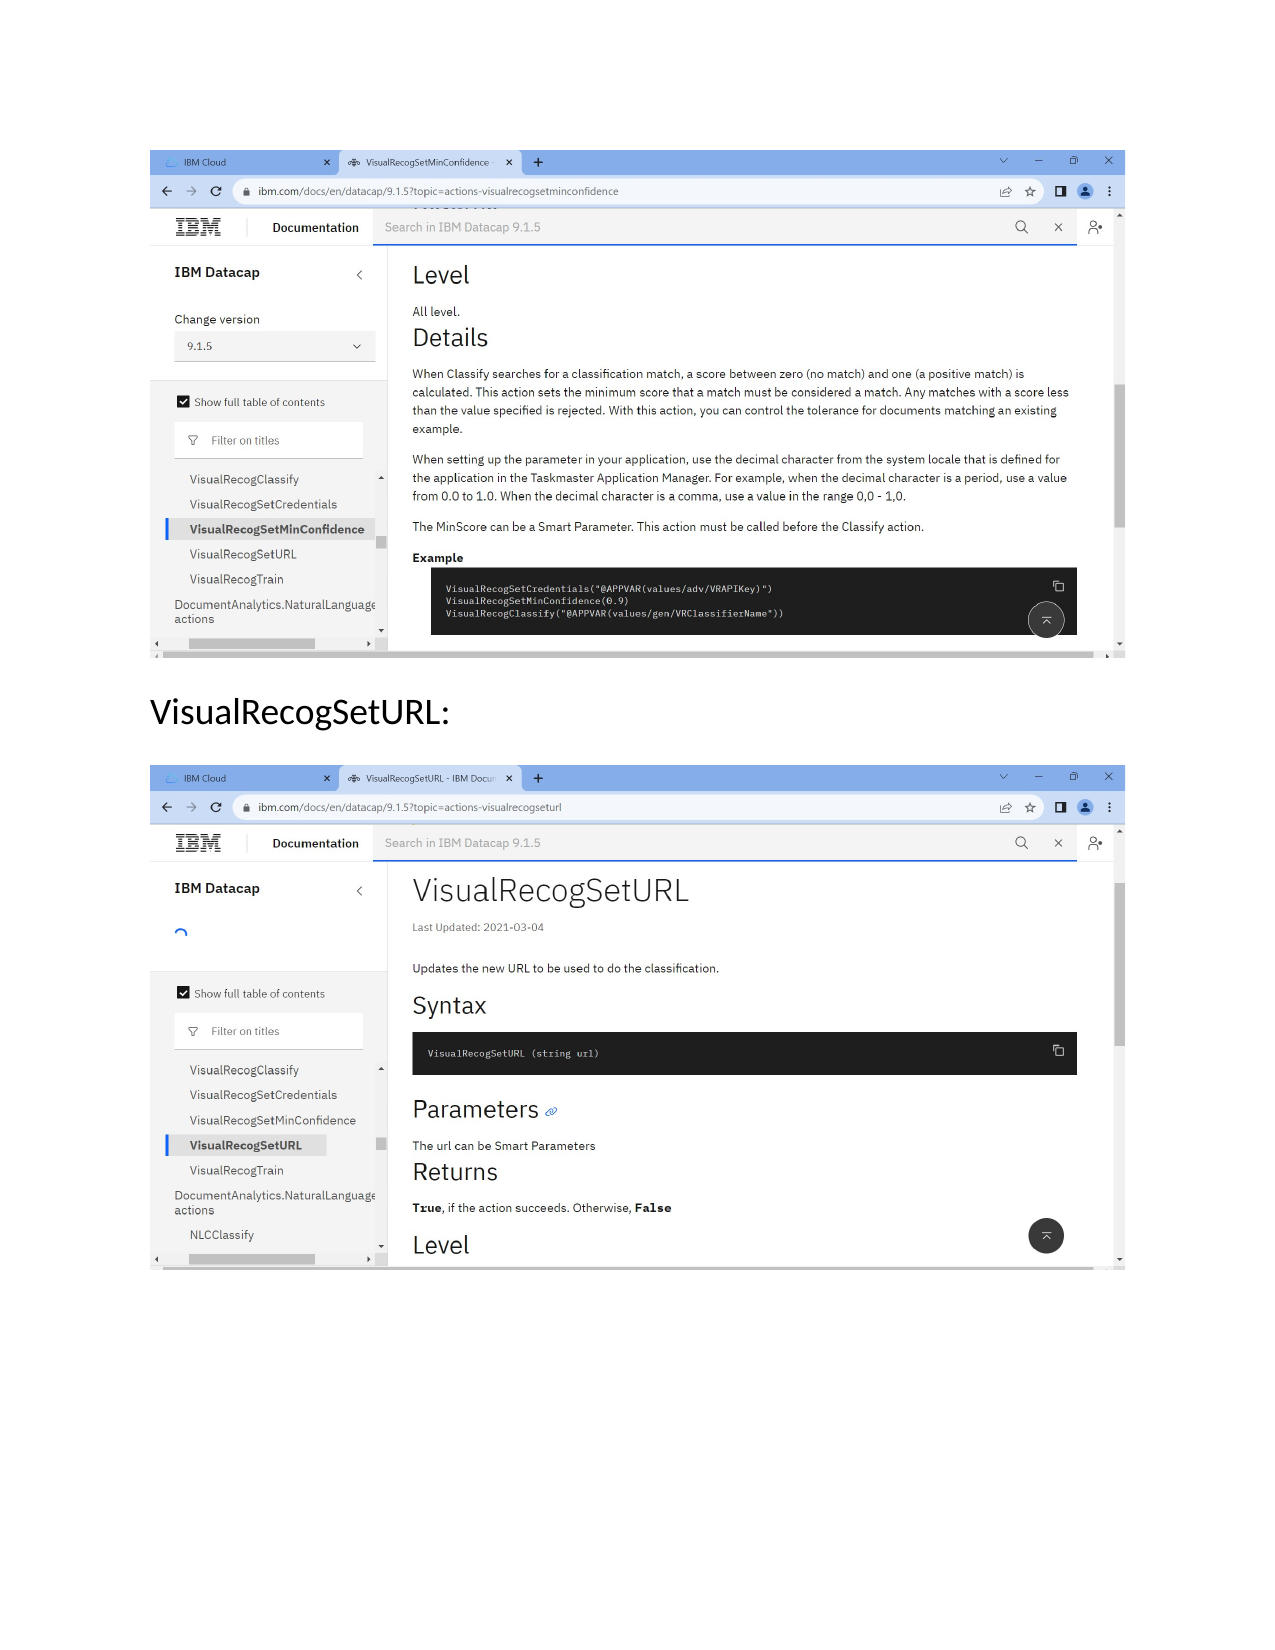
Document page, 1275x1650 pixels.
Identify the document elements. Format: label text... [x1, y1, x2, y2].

picture [150, 150, 1125, 658]
text VisualRecogSetURL: [150, 688, 1125, 734]
picture [150, 765, 1125, 1270]
